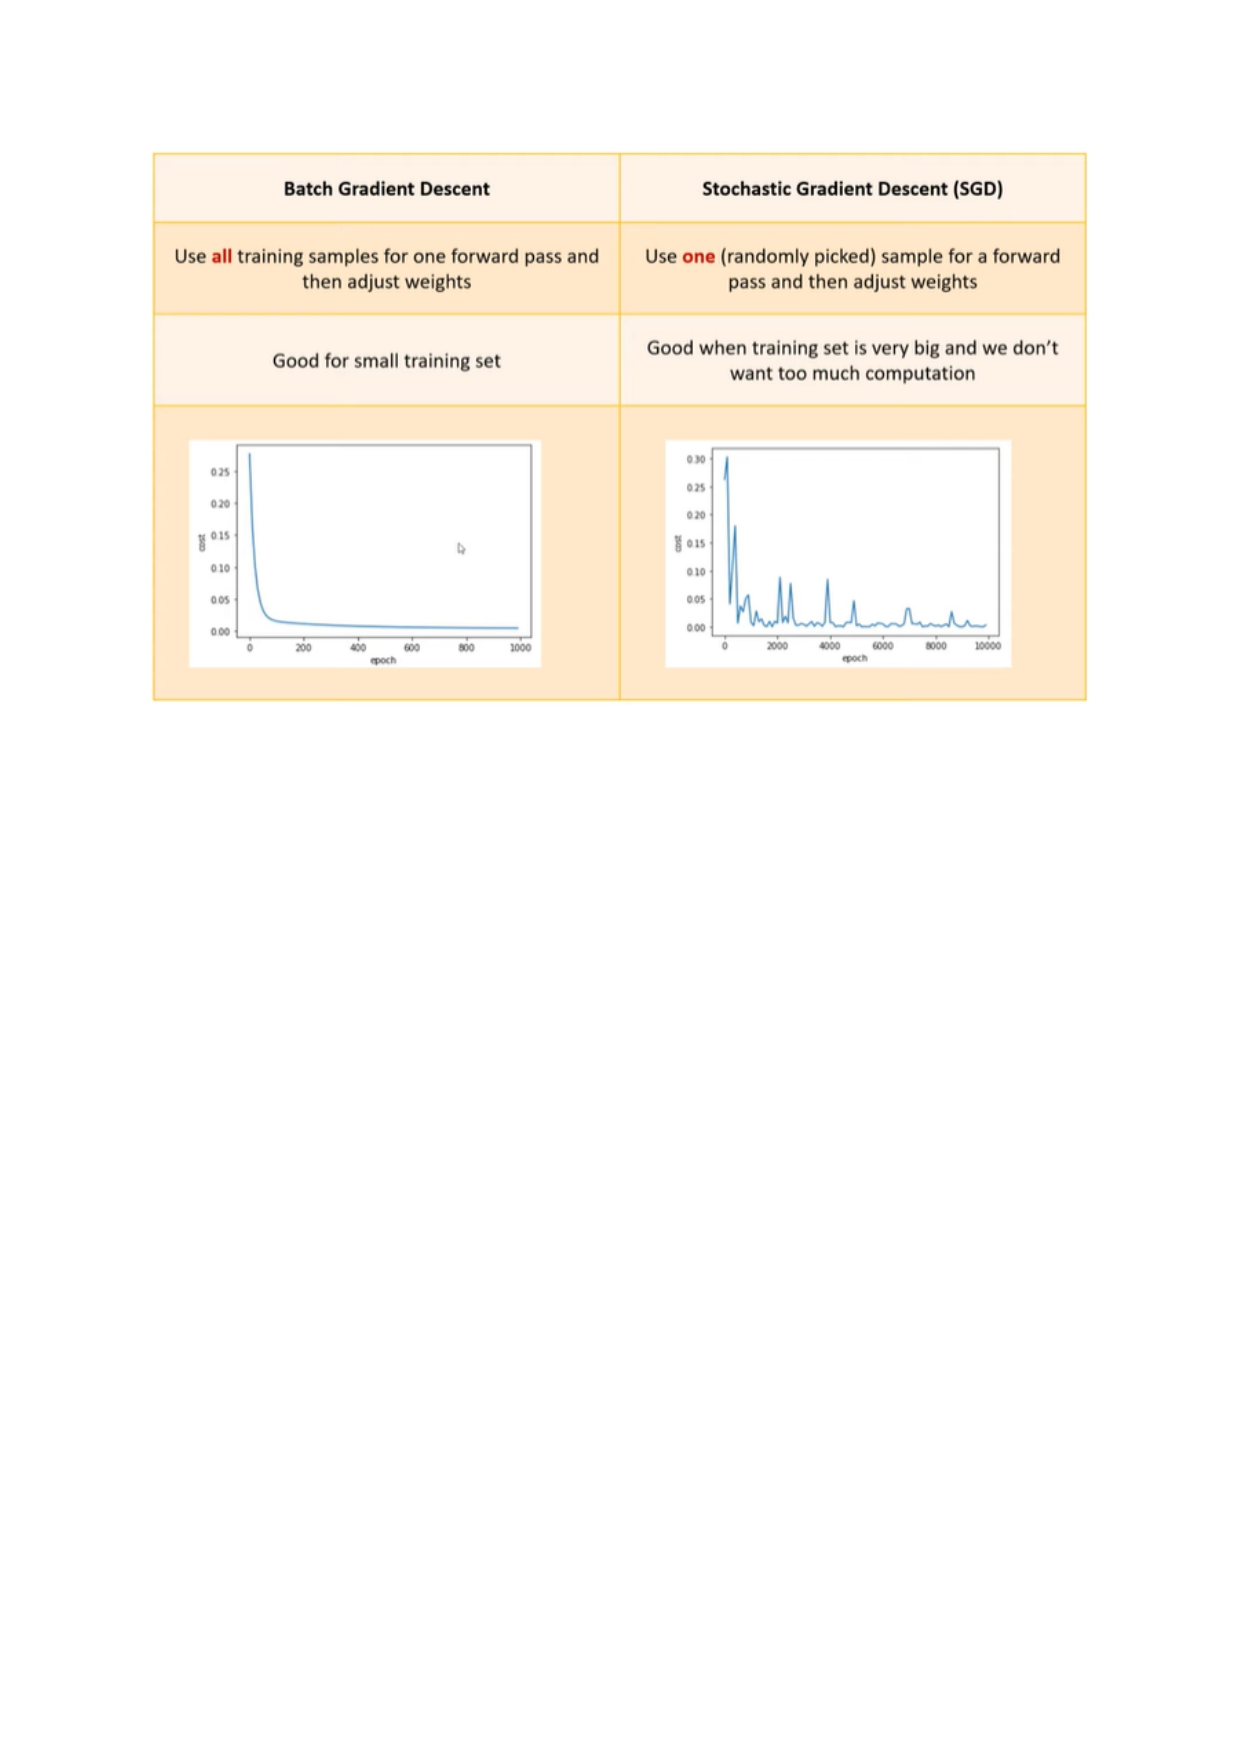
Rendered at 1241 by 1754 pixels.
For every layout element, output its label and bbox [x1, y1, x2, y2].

picture [150, 150, 1091, 706]
